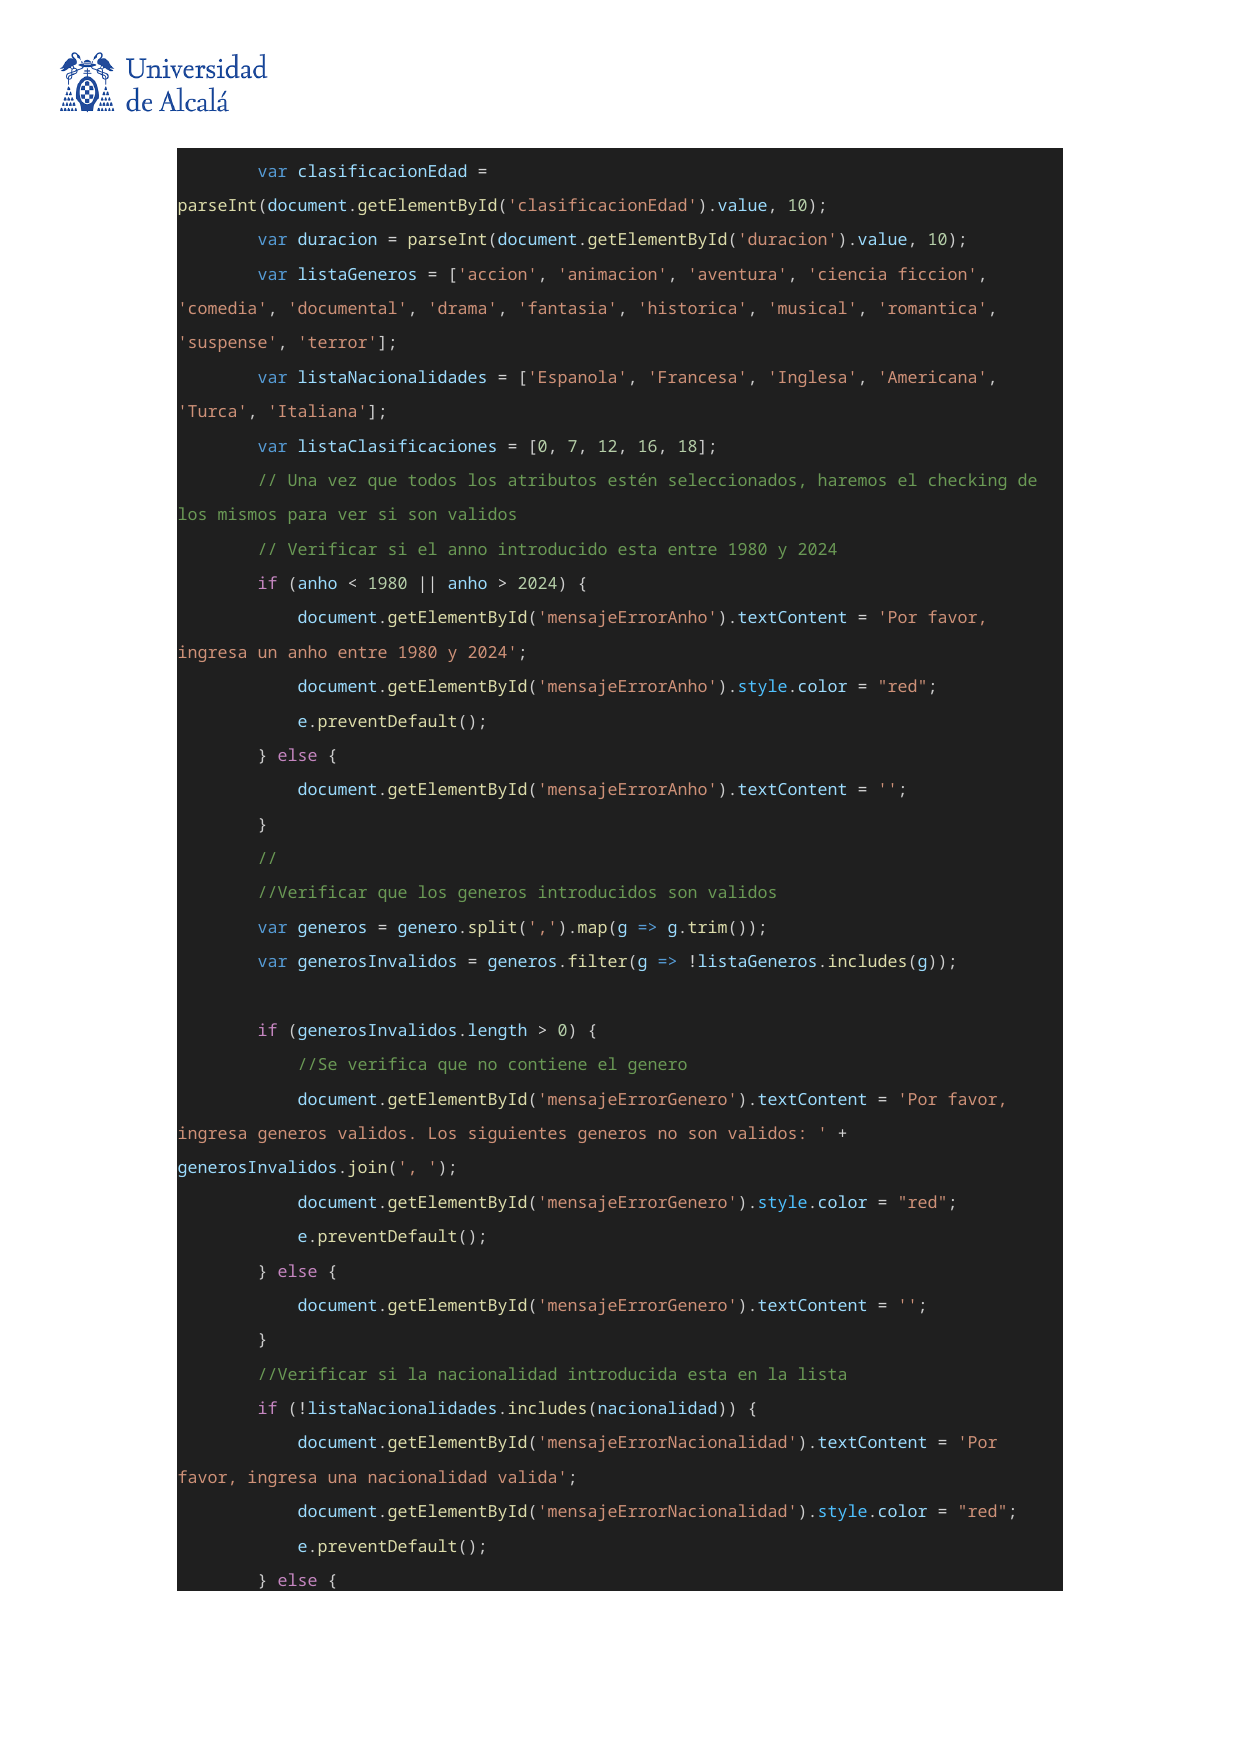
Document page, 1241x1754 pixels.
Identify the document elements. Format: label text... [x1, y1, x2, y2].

text //Verificar que los generos introducidos son validos [177, 869, 1063, 904]
text document.getElementById('mensajeErrorAnho').style.color = "red"; [177, 663, 1063, 698]
text e.preventDefault(); [177, 1523, 1063, 1557]
text document.getElementById('mensajeErrorGenero').style.color = "red"; [177, 1179, 1063, 1213]
text // Una vez que todos los atributos estén seleccionados, haremos el checking de los mismos para ver si son validos [177, 457, 1063, 526]
text } else { [177, 732, 1063, 766]
text //Se verifica que no contiene el genero [177, 1041, 1063, 1076]
text var generosInvalidos = generos.filter(g => !listaGeneros.includes(g)); [177, 938, 1063, 973]
text var listaGeneros = ['accion', 'animacion', 'aventura', 'ciencia ficcion', 'comedia', 'documental', 'drama', 'fantasia', 'historica', 'musical', 'romantica', 'suspense', 'terror']; [177, 251, 1063, 354]
text if (anho < 1980 || anho > 2024) { [177, 560, 1063, 594]
text var duracion = parseInt(document.getElementById('duracion').value, 10); [177, 216, 1063, 251]
text } [177, 1316, 1063, 1351]
text } else { [177, 1248, 1063, 1282]
text if (!listaNacionalidades.includes(nacionalidad)) { [177, 1385, 1063, 1419]
text document.getElementById('mensajeErrorGenero').textContent = ''; [177, 1282, 1063, 1316]
text } else { [177, 1557, 1063, 1591]
text document.getElementById('mensajeErrorGenero').textContent = 'Por favor, ingresa generos validos. Los siguientes generos no son validos: ' + generosInvalidos.join(', '); [177, 1076, 1063, 1179]
text e.preventDefault(); [177, 698, 1063, 732]
text e.preventDefault(); [177, 1213, 1063, 1248]
text // [177, 835, 1063, 869]
text //Verificar si la nacionalidad introducida esta en la lista [177, 1351, 1063, 1385]
text var listaNacionalidades = ['Espanola', 'Francesa', 'Inglesa', 'Americana', 'Turca', 'Italiana']; [177, 354, 1063, 423]
text var listaClasificaciones = [0, 7, 12, 16, 18]; [177, 423, 1063, 457]
text if (generosInvalidos.length > 0) { [177, 1007, 1063, 1041]
text } [177, 801, 1063, 835]
text document.getElementById('mensajeErrorAnho').textContent = ''; [177, 766, 1063, 801]
text // Verificar si el anno introducido esta entre 1980 y 2024 [177, 526, 1063, 560]
text document.getElementById('mensajeErrorNacionalidad').style.color = "red"; [177, 1488, 1063, 1523]
text var generos = genero.split(',').map(g => g.trim()); [177, 904, 1063, 938]
picture [53, 45, 274, 119]
text document.getElementById('mensajeErrorAnho').textContent = 'Por favor, ingresa un anho entre 1980 y 2024'; [177, 594, 1063, 663]
text document.getElementById('mensajeErrorNacionalidad').textContent = 'Por favor, ingresa una nacionalidad valida'; [177, 1419, 1063, 1488]
text var clasificacionEdad = parseInt(document.getElementById('clasificacionEdad').value, 10); [177, 148, 1063, 216]
